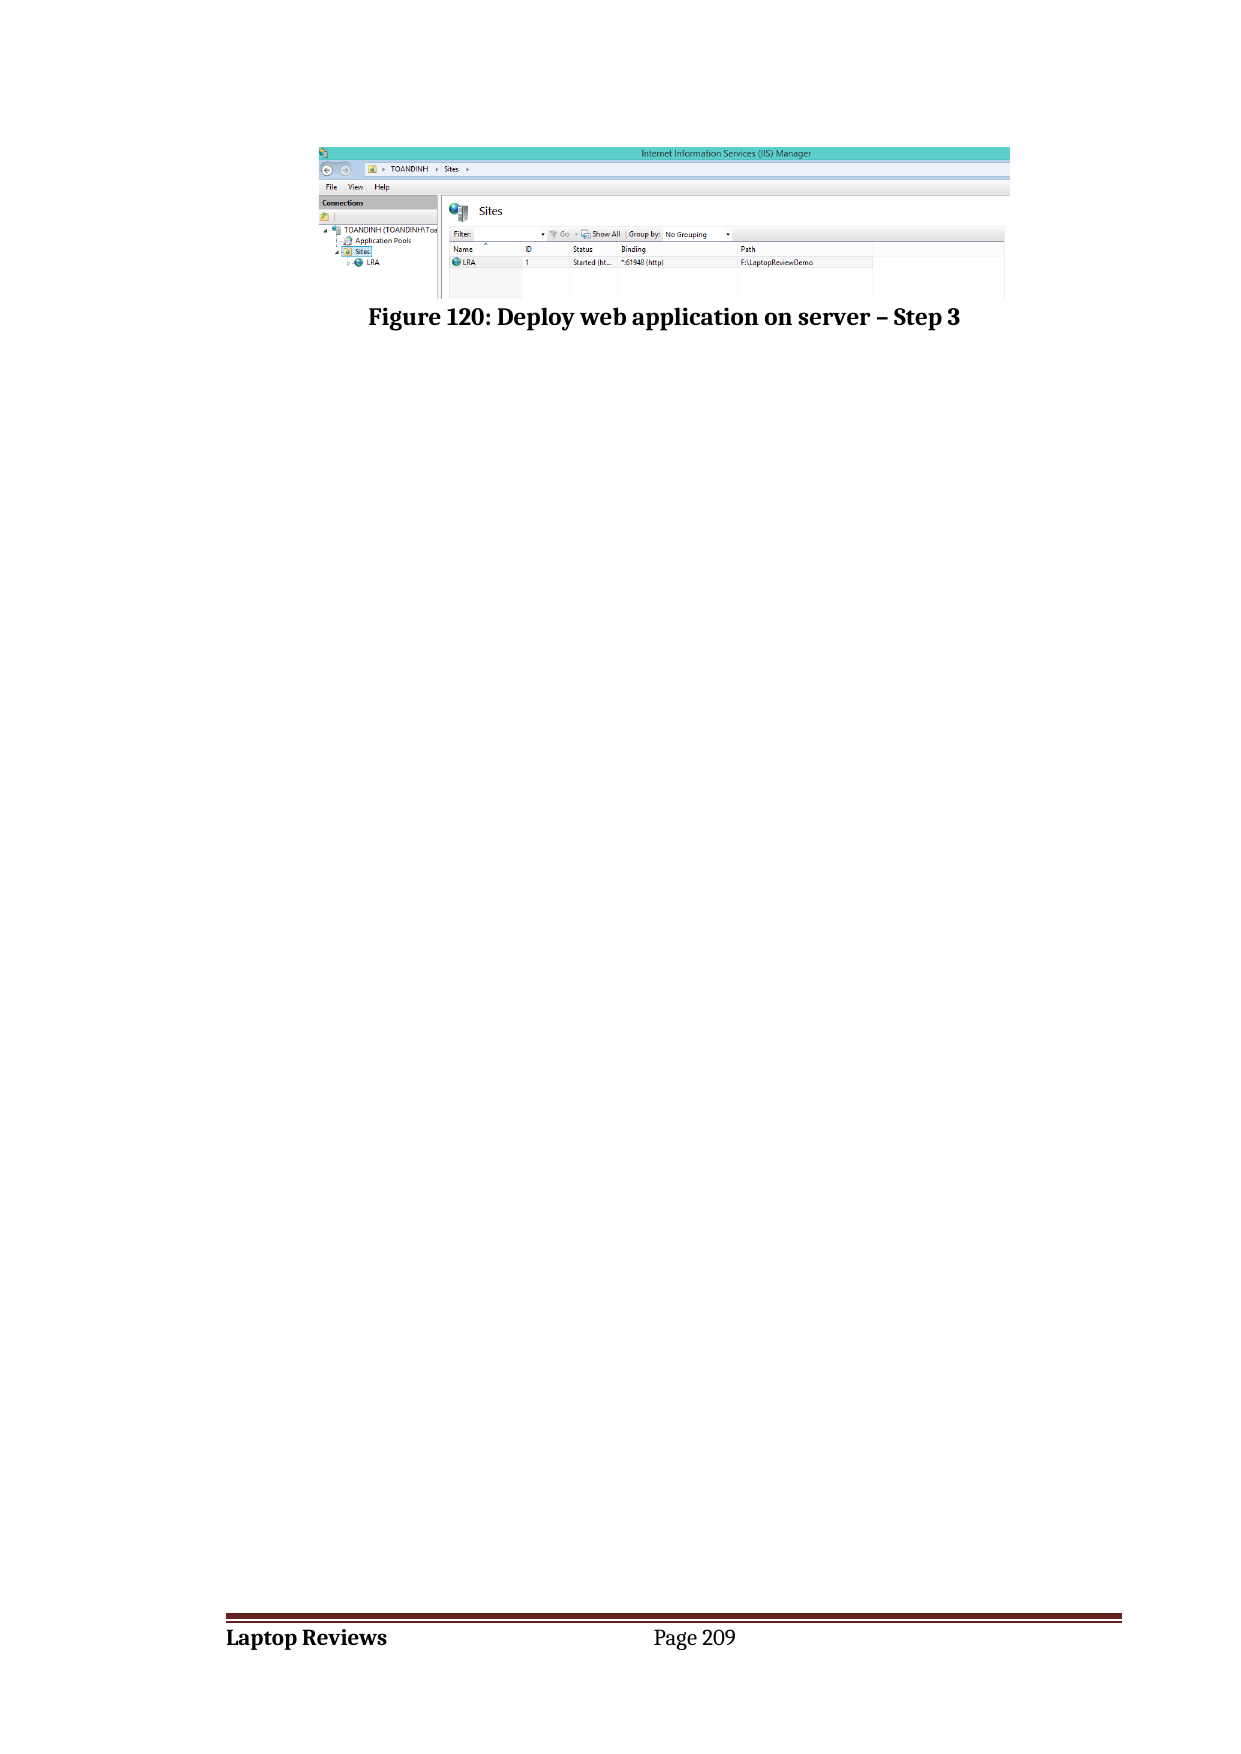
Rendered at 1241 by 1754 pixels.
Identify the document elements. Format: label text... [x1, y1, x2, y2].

text Figure 120: Deploy web application on server – Step 3 [207, 303, 1122, 332]
picture [318, 147, 1010, 299]
